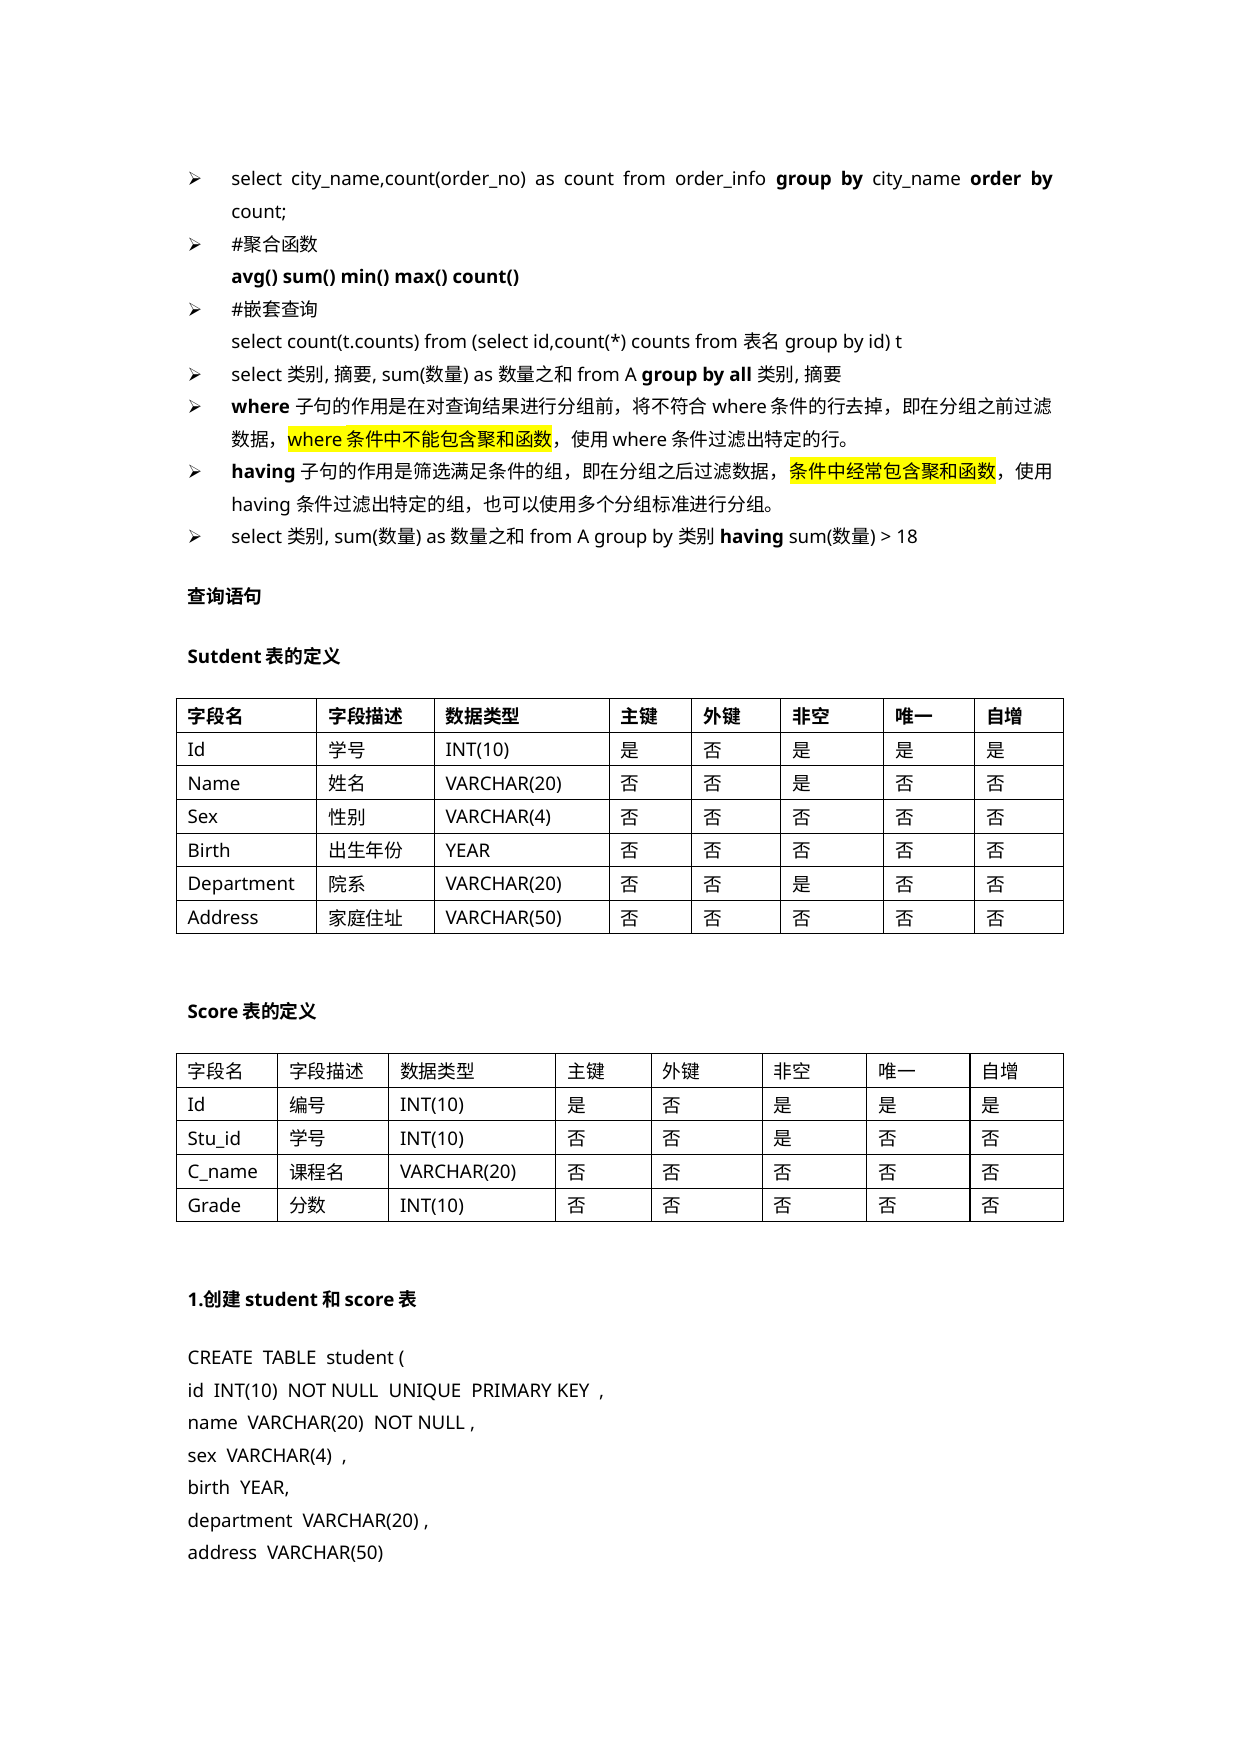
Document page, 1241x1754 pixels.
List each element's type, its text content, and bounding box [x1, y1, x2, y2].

table_header 外键 [652, 1054, 762, 1087]
table_header 字段描述 [317, 699, 434, 732]
table_cell 否 [975, 834, 1063, 866]
table_header 字段名 [177, 1054, 277, 1087]
list select 类别, sum(数量) as 数量之和 from A group by 类别 having sum(数量) > 18 [187, 519, 1053, 552]
table_cell 出生年份 [317, 834, 434, 866]
table_cell 否 [652, 1088, 762, 1120]
table_cell 否 [971, 1155, 1063, 1187]
table_cell 编号 [278, 1088, 388, 1120]
table_cell 否 [884, 834, 974, 866]
table_cell INT(10) [389, 1121, 555, 1154]
table_cell 是 [781, 766, 883, 799]
text birth YEAR, [187, 1471, 1053, 1504]
table_header 自增 [975, 699, 1063, 732]
text sex VARCHAR(4) , [187, 1439, 1053, 1471]
table_cell 否 [610, 834, 691, 866]
list #嵌套查询 [187, 292, 1053, 324]
table_cell Stu_id [177, 1121, 277, 1154]
table_cell 姓名 [317, 766, 434, 799]
table_header 非空 [781, 699, 883, 732]
text department VARCHAR(20) , [187, 1504, 1053, 1536]
table_cell 分数 [278, 1189, 388, 1221]
table_cell 否 [975, 800, 1063, 832]
table_cell 否 [884, 867, 974, 899]
table_cell 否 [763, 1189, 866, 1221]
table_cell 否 [971, 1121, 1063, 1154]
table_cell C_name [177, 1155, 277, 1187]
table_cell 否 [975, 901, 1063, 933]
table_cell 是 [867, 1088, 969, 1120]
table_cell 否 [781, 834, 883, 866]
text avg() sum() min() max() count() [187, 259, 1053, 292]
table_cell 否 [556, 1121, 651, 1154]
table_cell 院系 [317, 867, 434, 899]
text name VARCHAR(20) NOT NULL , [187, 1406, 1053, 1439]
list having 子句的作用是筛选满足条件的组，即在分组之后过滤数据，条件中经常包含聚和函数，使用having 条件过滤出特定的组，也可以使用多个分组标准进行分组。 [187, 454, 1053, 519]
table_cell 否 [781, 901, 883, 933]
list where 子句的作用是在对查询结果进行分组前，将不符合where条件的行去掉，即在分组之前过滤数据，where条件中不能包含聚和函数，使用where条件过滤出特定的行。 [187, 389, 1053, 454]
table_cell 否 [652, 1155, 762, 1187]
table_cell 是 [763, 1088, 866, 1120]
table_cell 否 [884, 800, 974, 832]
table_header 唯一 [867, 1054, 969, 1087]
table_header 字段描述 [278, 1054, 388, 1087]
table_cell INT(10) [435, 733, 609, 765]
table_cell 是 [971, 1088, 1063, 1120]
table_cell 否 [763, 1155, 866, 1187]
table_cell 否 [867, 1155, 969, 1187]
table_cell INT(10) [389, 1088, 555, 1120]
table_cell 否 [692, 834, 780, 866]
text address VARCHAR(50) [187, 1536, 1053, 1569]
table_cell 学号 [317, 733, 434, 765]
table_header 自增 [971, 1054, 1063, 1087]
text select count(t.counts) from (select id,count(*) counts from 表名 group by id) t [187, 324, 1053, 357]
table_cell 否 [692, 800, 780, 832]
table_cell VARCHAR(20) [435, 766, 609, 799]
table_cell 否 [610, 901, 691, 933]
table_cell 否 [692, 766, 780, 799]
table_cell VARCHAR(20) [435, 867, 609, 899]
table_cell 是 [975, 733, 1063, 765]
table_cell 否 [610, 867, 691, 899]
table_cell 是 [610, 733, 691, 765]
subtitle Score表的定义 [187, 994, 1053, 1026]
table_header 数据类型 [389, 1054, 555, 1087]
table_cell 否 [692, 733, 780, 765]
table_cell 否 [556, 1155, 651, 1187]
table_cell 否 [781, 800, 883, 832]
text CREATE TABLE student ( [187, 1341, 1053, 1374]
table_cell 否 [610, 800, 691, 832]
table_cell Id [177, 733, 316, 765]
table_cell Grade [177, 1189, 277, 1221]
table_cell 否 [867, 1121, 969, 1154]
subtitle 1.创建student和score表 [187, 1282, 1053, 1314]
table_header 外键 [692, 699, 780, 732]
table_cell 否 [884, 901, 974, 933]
table_cell 家庭住址 [317, 901, 434, 933]
table_cell 学号 [278, 1121, 388, 1154]
table_cell 否 [652, 1121, 762, 1154]
table_cell 否 [867, 1189, 969, 1221]
text id INT(10) NOT NULL UNIQUE PRIMARY KEY , [187, 1374, 1053, 1406]
table_cell Name [177, 766, 316, 799]
table_cell YEAR [435, 834, 609, 866]
table_cell 是 [781, 867, 883, 899]
table_cell 否 [971, 1189, 1063, 1221]
table_header 主键 [610, 699, 691, 732]
table_cell 是 [884, 733, 974, 765]
table_cell 是 [763, 1121, 866, 1154]
list #聚合函数 [187, 227, 1053, 259]
table_cell 是 [781, 733, 883, 765]
table_cell VARCHAR(20) [389, 1155, 555, 1187]
table_cell 否 [652, 1189, 762, 1221]
table_cell 否 [975, 766, 1063, 799]
subtitle Sutdent表的定义 [187, 639, 1053, 671]
table_cell 否 [692, 867, 780, 899]
table_header 数据类型 [435, 699, 609, 732]
table_cell Department [177, 867, 316, 899]
table_cell Address [177, 901, 316, 933]
list select city_name,count(order_no) as count from order_info group by city_name order by count; [187, 162, 1053, 227]
table_header 非空 [763, 1054, 866, 1087]
table_cell VARCHAR(50) [435, 901, 609, 933]
table_cell Sex [177, 800, 316, 832]
table_cell 课程名 [278, 1155, 388, 1187]
table_cell INT(10) [389, 1189, 555, 1221]
table_cell 否 [975, 867, 1063, 899]
table_cell Birth [177, 834, 316, 866]
table_cell 否 [692, 901, 780, 933]
list select 类别, 摘要, sum(数量) as 数量之和 from A group by all 类别, 摘要 [187, 357, 1053, 389]
table_cell 否 [884, 766, 974, 799]
table_cell Id [177, 1088, 277, 1120]
table_header 主键 [556, 1054, 651, 1087]
table_header 唯一 [884, 699, 974, 732]
subtitle 查询语句 [187, 579, 1053, 612]
table_cell 性别 [317, 800, 434, 832]
table_cell 否 [610, 766, 691, 799]
table_cell 是 [556, 1088, 651, 1120]
table_header 字段名 [177, 699, 316, 732]
table_cell 否 [556, 1189, 651, 1221]
table_cell VARCHAR(4) [435, 800, 609, 832]
